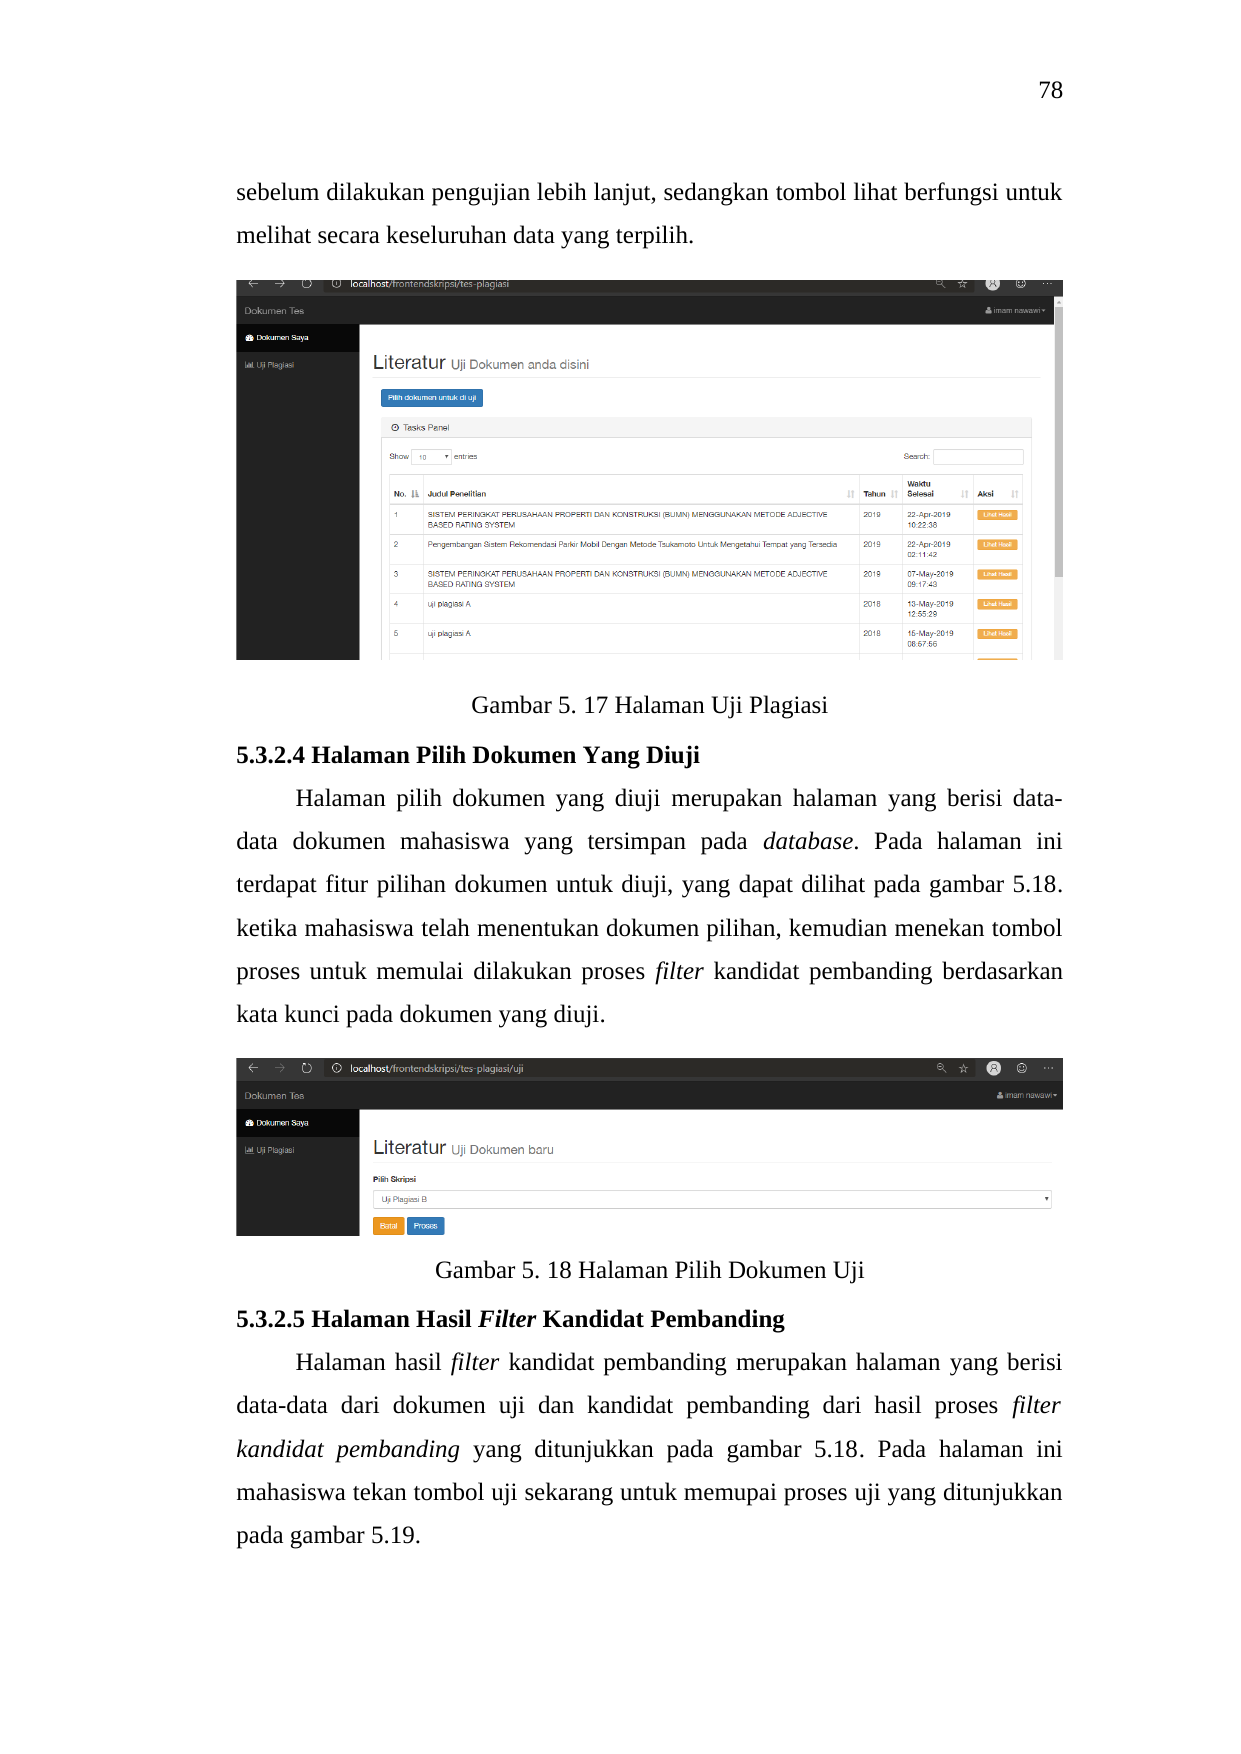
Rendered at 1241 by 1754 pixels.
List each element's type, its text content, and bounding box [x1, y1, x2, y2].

picture [236, 1058, 1063, 1236]
text Gambar 5. 18 Halaman Pilih Dokumen Uji [236, 1255, 1063, 1283]
text Halaman hasil filter kandidat pembanding merupakan halaman yang berisi data-data dari dokumen uji dan kandidat pembanding dari hasil proses filter kandidat pembanding yang ditunjukkan pada gambar 5.18. Pada halaman ini mahasiswa tekan tombol uji sekarang untuk memupai proses uji yang ditunjukkan pada gambar 5.19. [236, 1347, 1063, 1549]
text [236, 177, 1063, 249]
picture [236, 280, 1063, 660]
text Gambar 5. 17 Halaman Uji Plagiasi [236, 691, 1063, 719]
text Halaman Pilih Dokumen Yang Diuji [236, 740, 1063, 769]
text Halaman Hasil Filter Kandidat Pembanding [236, 1304, 1063, 1333]
text Halaman pilih dokumen yang diuji merupakan halaman yang berisi data-data dokumen mahasiswa yang tersimpan pada database. Pada halaman ini terdapat fitur pilihan dokumen untuk diuji, yang dapat dilihat pada gambar 5.18. ketika mahasiswa telah menentukan dokumen pilihan, kemudian menekan tombol proses untuk memulai dilakukan proses filter kandidat pembanding berdasarkan kata kunci pada dokumen yang diuji. [236, 783, 1063, 1028]
